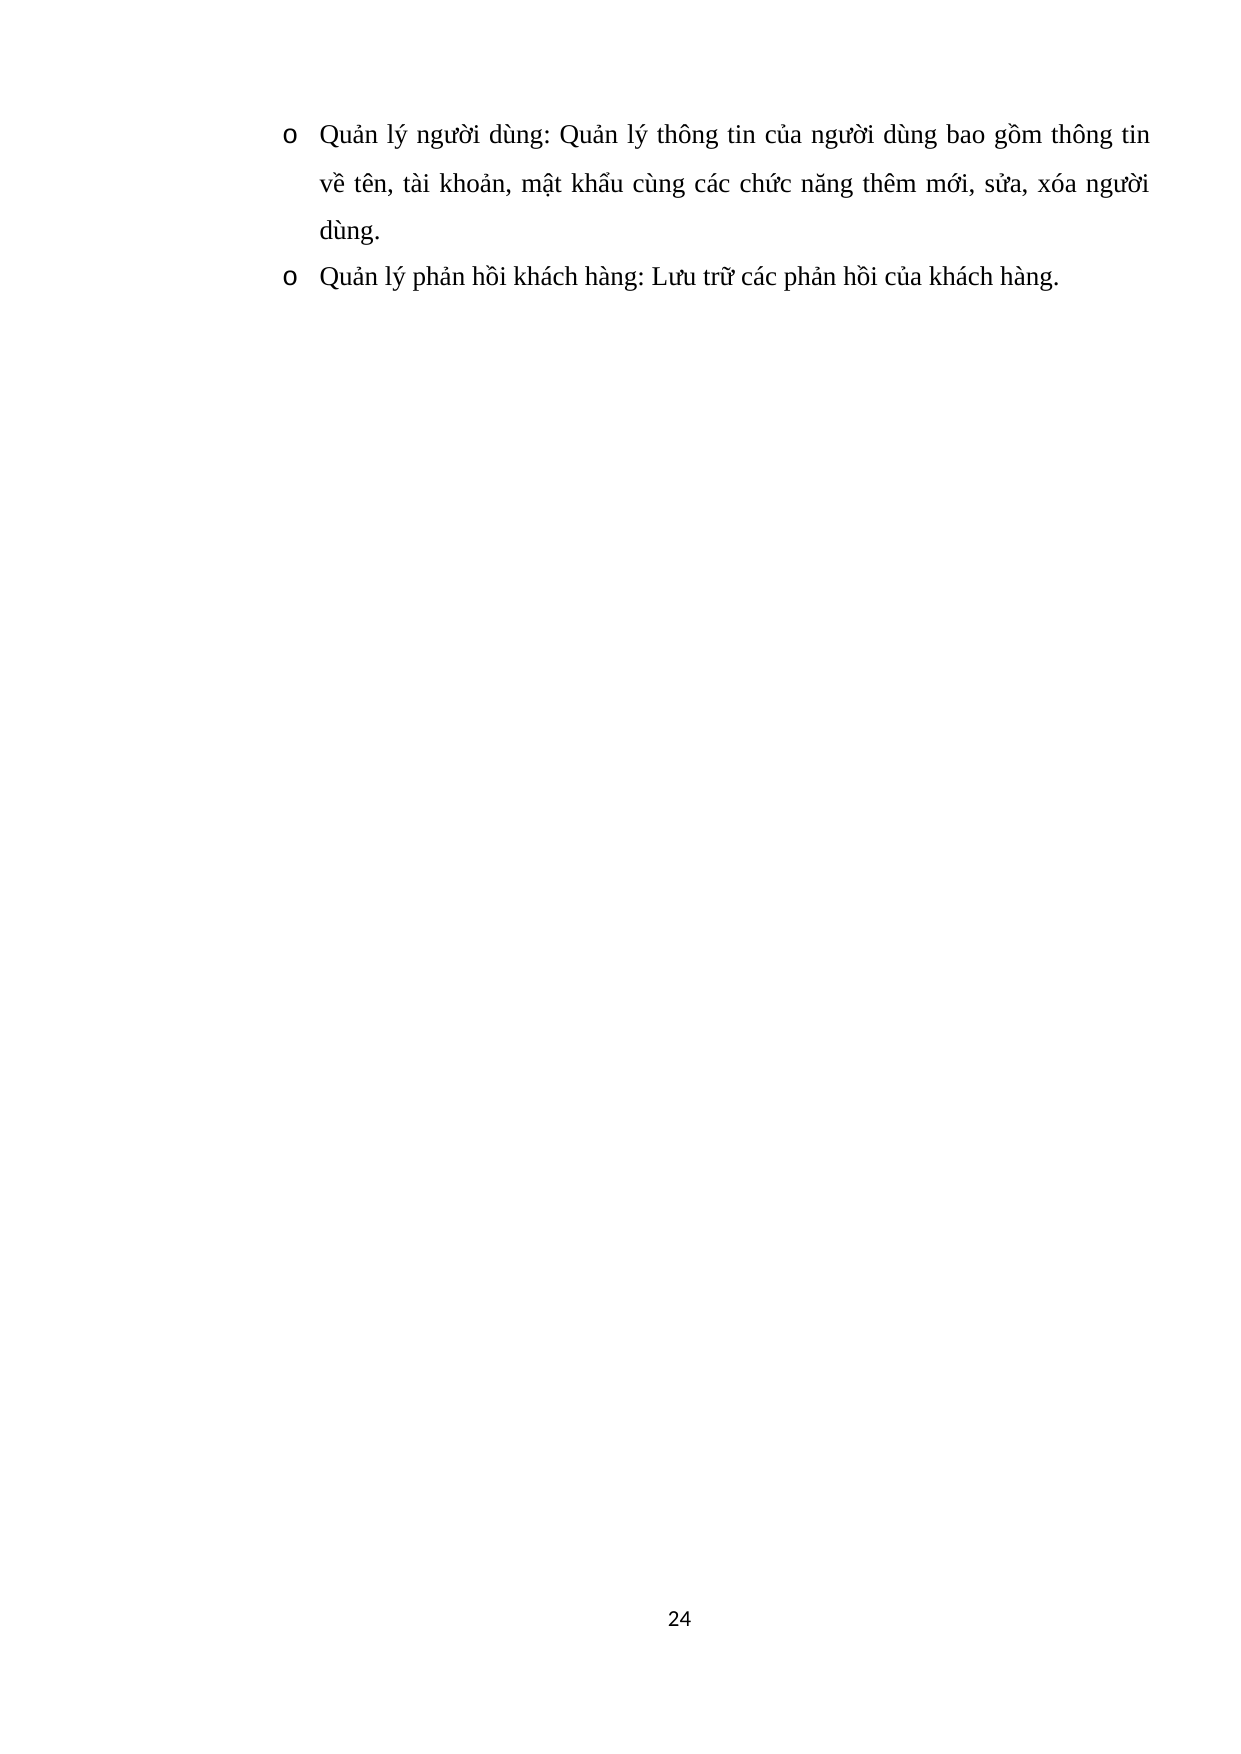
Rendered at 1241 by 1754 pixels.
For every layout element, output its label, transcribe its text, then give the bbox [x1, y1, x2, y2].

list Quản lý người dùng: Quản lý thông tin của người dùng bao gồm thông tin về tên, tài khoản, mật khẩu cùng các chức năng thêm mới, sửa, xóa người dùng. [282, 118, 1152, 245]
list Quản lý phản hồi khách hàng: Lưu trữ các phản hồi của khách hàng. [282, 260, 1152, 294]
